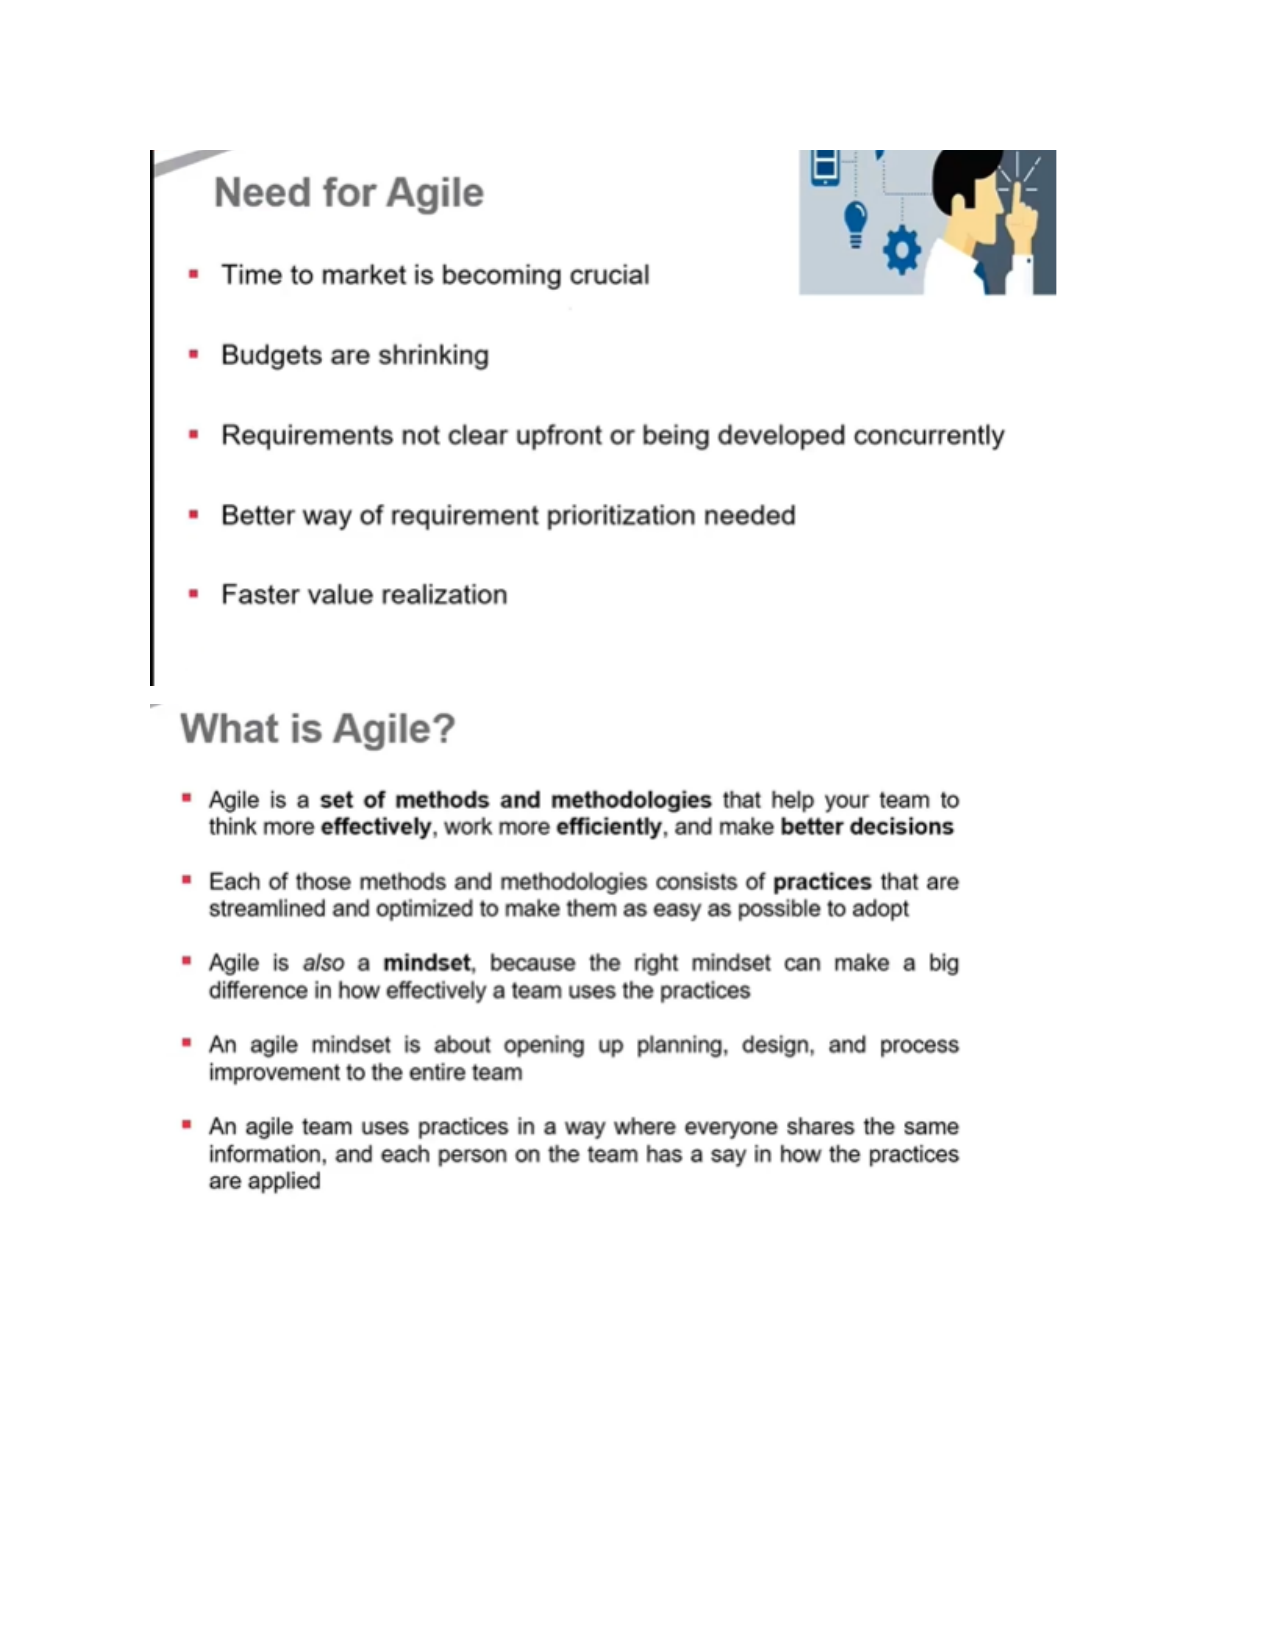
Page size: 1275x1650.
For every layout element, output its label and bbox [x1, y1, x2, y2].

picture [150, 150, 1057, 686]
picture [150, 704, 1011, 1211]
